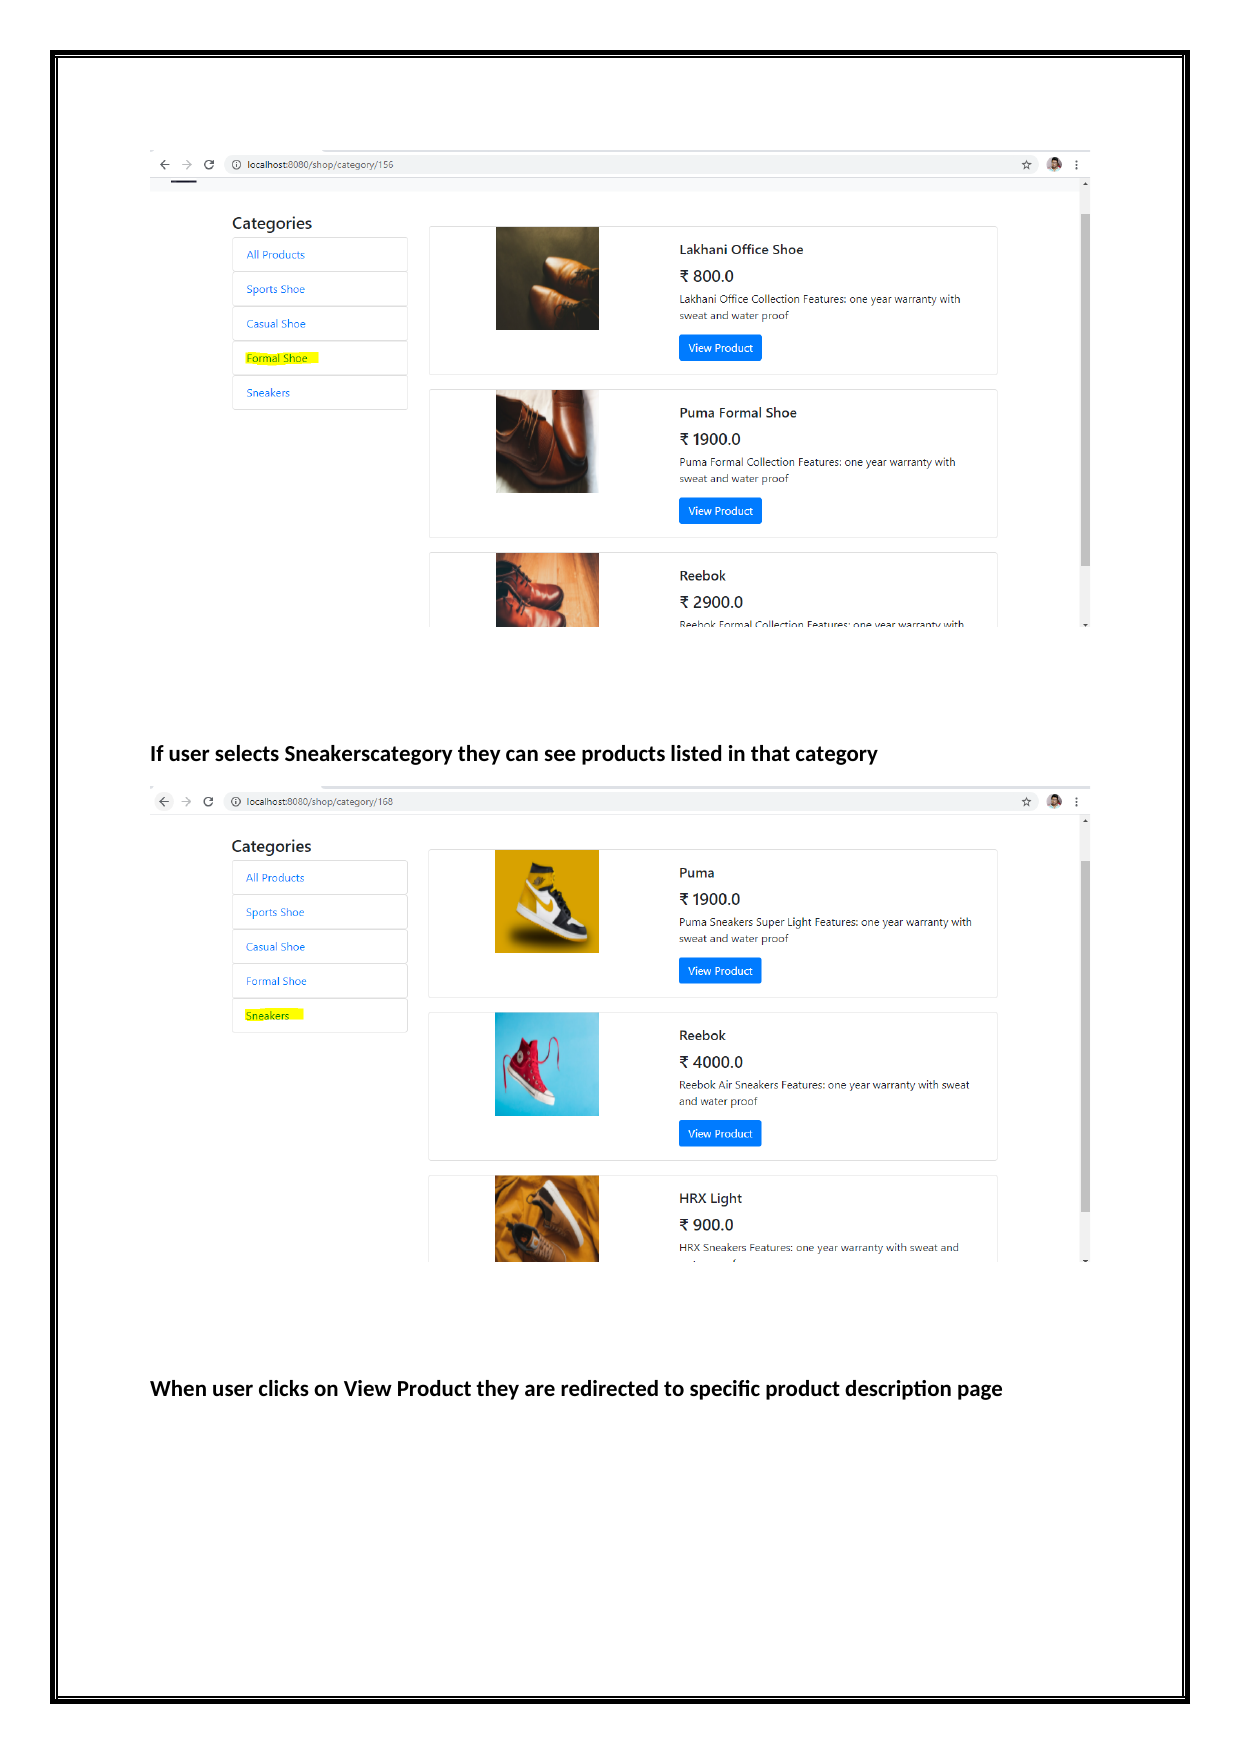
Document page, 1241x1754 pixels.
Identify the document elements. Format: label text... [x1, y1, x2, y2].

text If user selects Sneakerscategory they can see products listed in that category [150, 739, 1090, 767]
picture [150, 150, 1091, 627]
text When user clicks on View Product they are redirected to specific product description page [150, 1374, 1090, 1402]
picture [150, 786, 1091, 1262]
